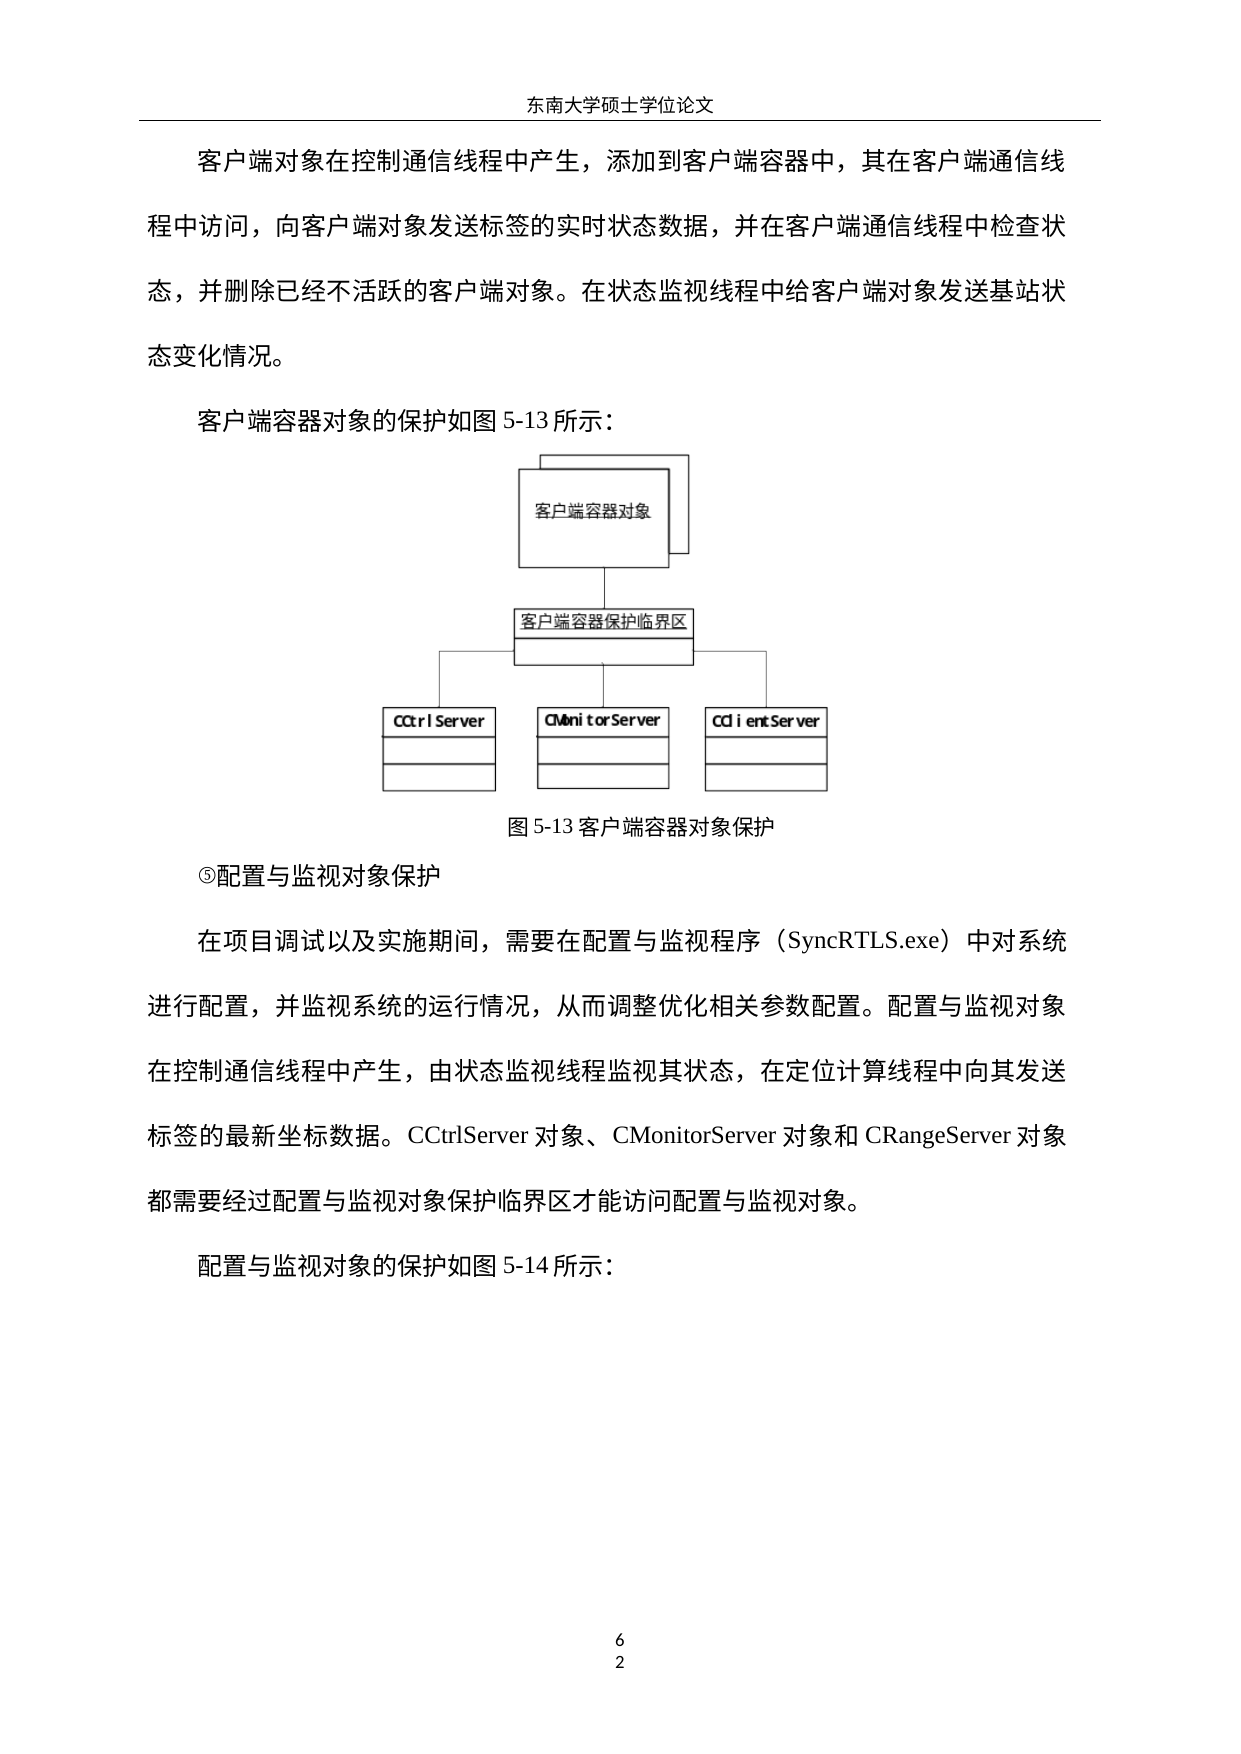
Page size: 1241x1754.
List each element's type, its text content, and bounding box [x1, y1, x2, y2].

text 客户端对象在控制通信线程中产生，添加到客户端容器中，其在客户端通信线程中访问，向客户端对象发送标签的实时状态数据，并在客户端通信线程中检查状态，并删除已经不活跃的客户端对象。在状态监视线程中给客户端对象发送基站状态变化情况。 [148, 127, 1068, 387]
text ⑤配置与监视对象保护 [148, 842, 1068, 907]
text 客户端容器对象的保护如图5-13所示： [148, 387, 1068, 452]
text 图5-13 客户端容器对象保护 [148, 809, 1093, 842]
text 配置与监视对象的保护如图5-14所示： [148, 1232, 1068, 1297]
text 在项目调试以及实施期间，需要在配置与监视程序（SyncRTLS.exe）中对系统进行配置，并监视系统的运行情况，从而调整优化相关参数配置。配置与监视对象在控制通信线程中产生，由状态监视线程监视其状态，在定位计算线程中向其发送标签的最新坐标数据。CCtrlServer对象、CMonitorServer对象和CRangeServer对象都需要经过配置与监视对象保护临界区才能访问配置与监视对象。 [148, 907, 1068, 1232]
